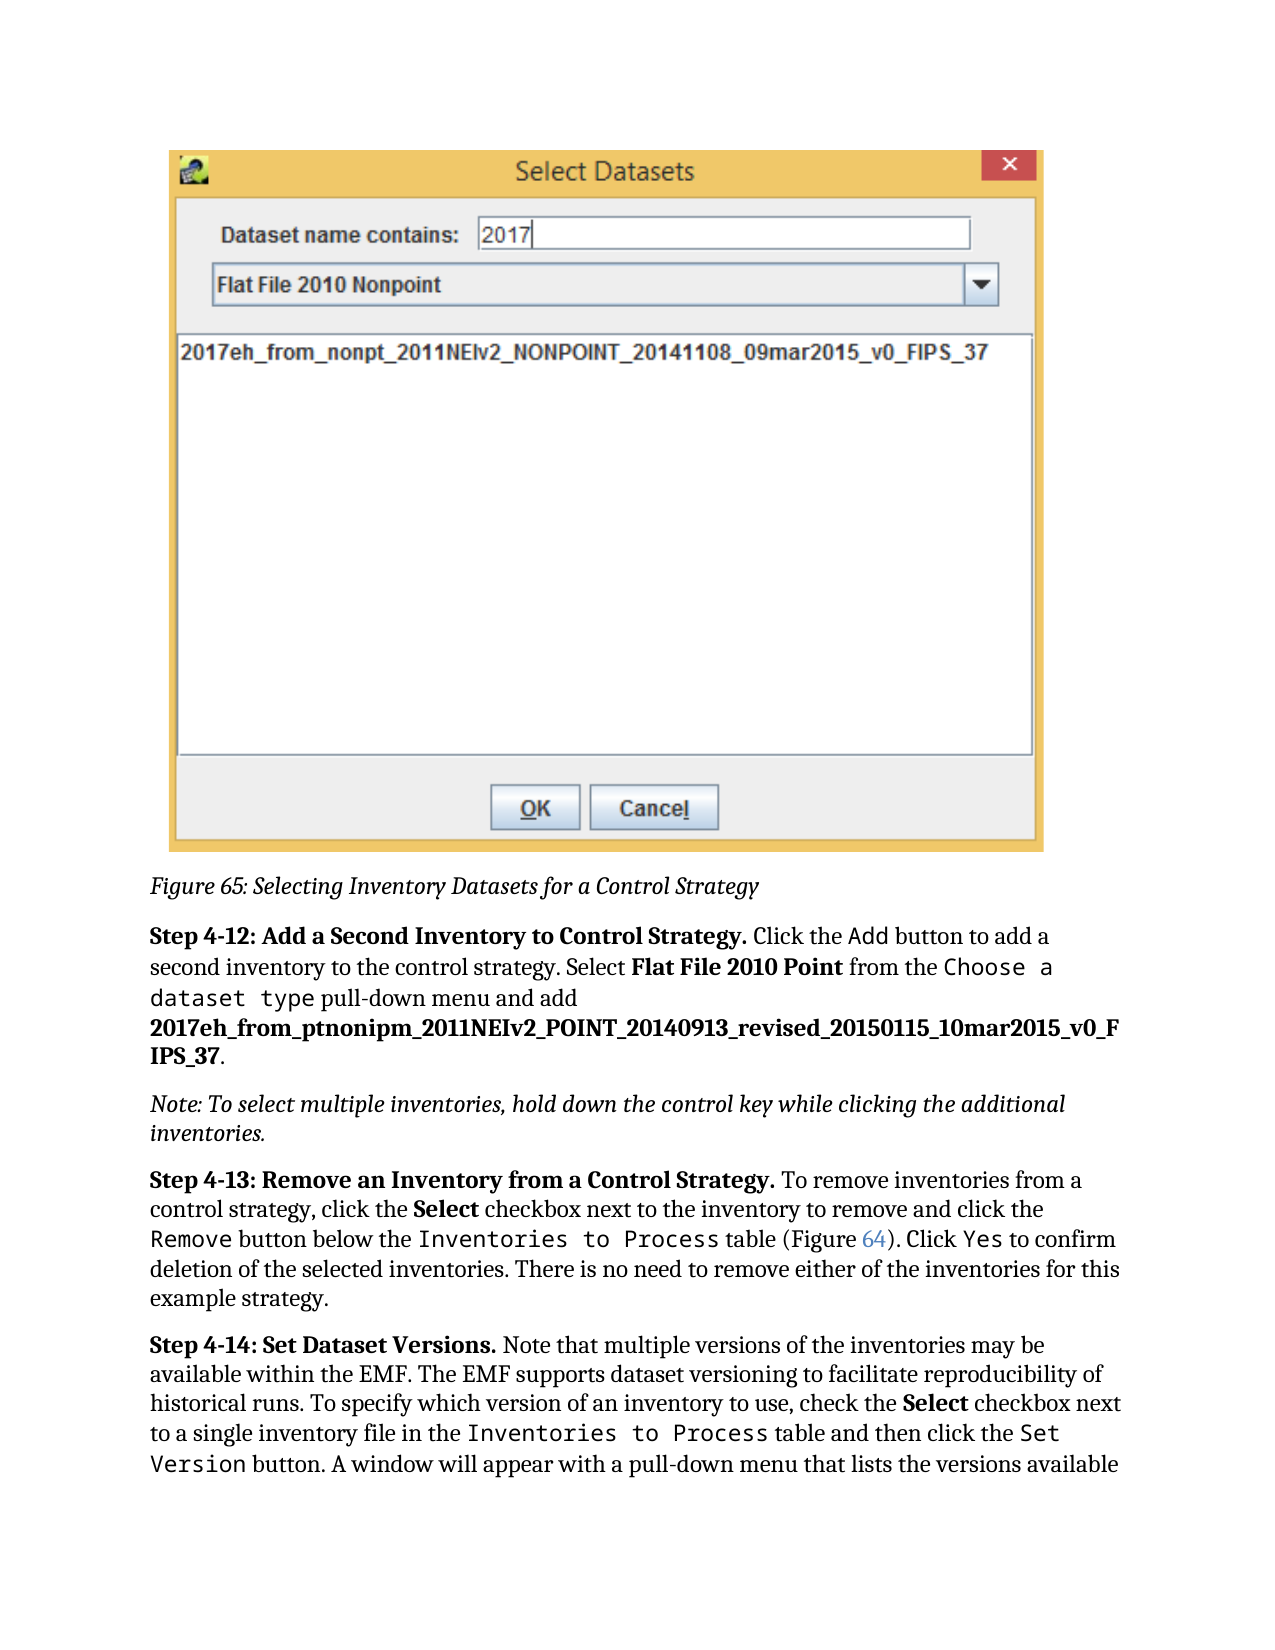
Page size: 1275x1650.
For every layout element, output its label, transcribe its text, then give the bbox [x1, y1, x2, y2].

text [150, 1331, 1125, 1480]
picture [168, 150, 1044, 852]
text Step 4-12: Add a Second Inventory to Control Strategy. Click the Add button to add a second inventory to the control strategy. Select Flat File 2010 Point from the Choose a dataset type pull-down menu and add 2017eh_from_ptnonipm_2011NEIv2_POINT_20140913_revised_20150115_10mar2015_v0_FIPS_37. [150, 920, 1125, 1071]
text Step 4-13: Remove an Inventory from a Control Strategy. To remove inventories from a control strategy, click the Select checkbox next to the inventory to remove and click the Remove button below the Inventories to Process table (Figure 64). Click Yes to confirm deletion of the selected inventories. There is no need to remove either of the inventories for this example strategy. [150, 1166, 1125, 1312]
text Figure 65: Selecting Inventory Datasets for a Control Strategy [150, 872, 1125, 901]
text Note: To select multiple inventories, hold down the control key while clicking the additional inventories. [150, 1090, 1125, 1147]
